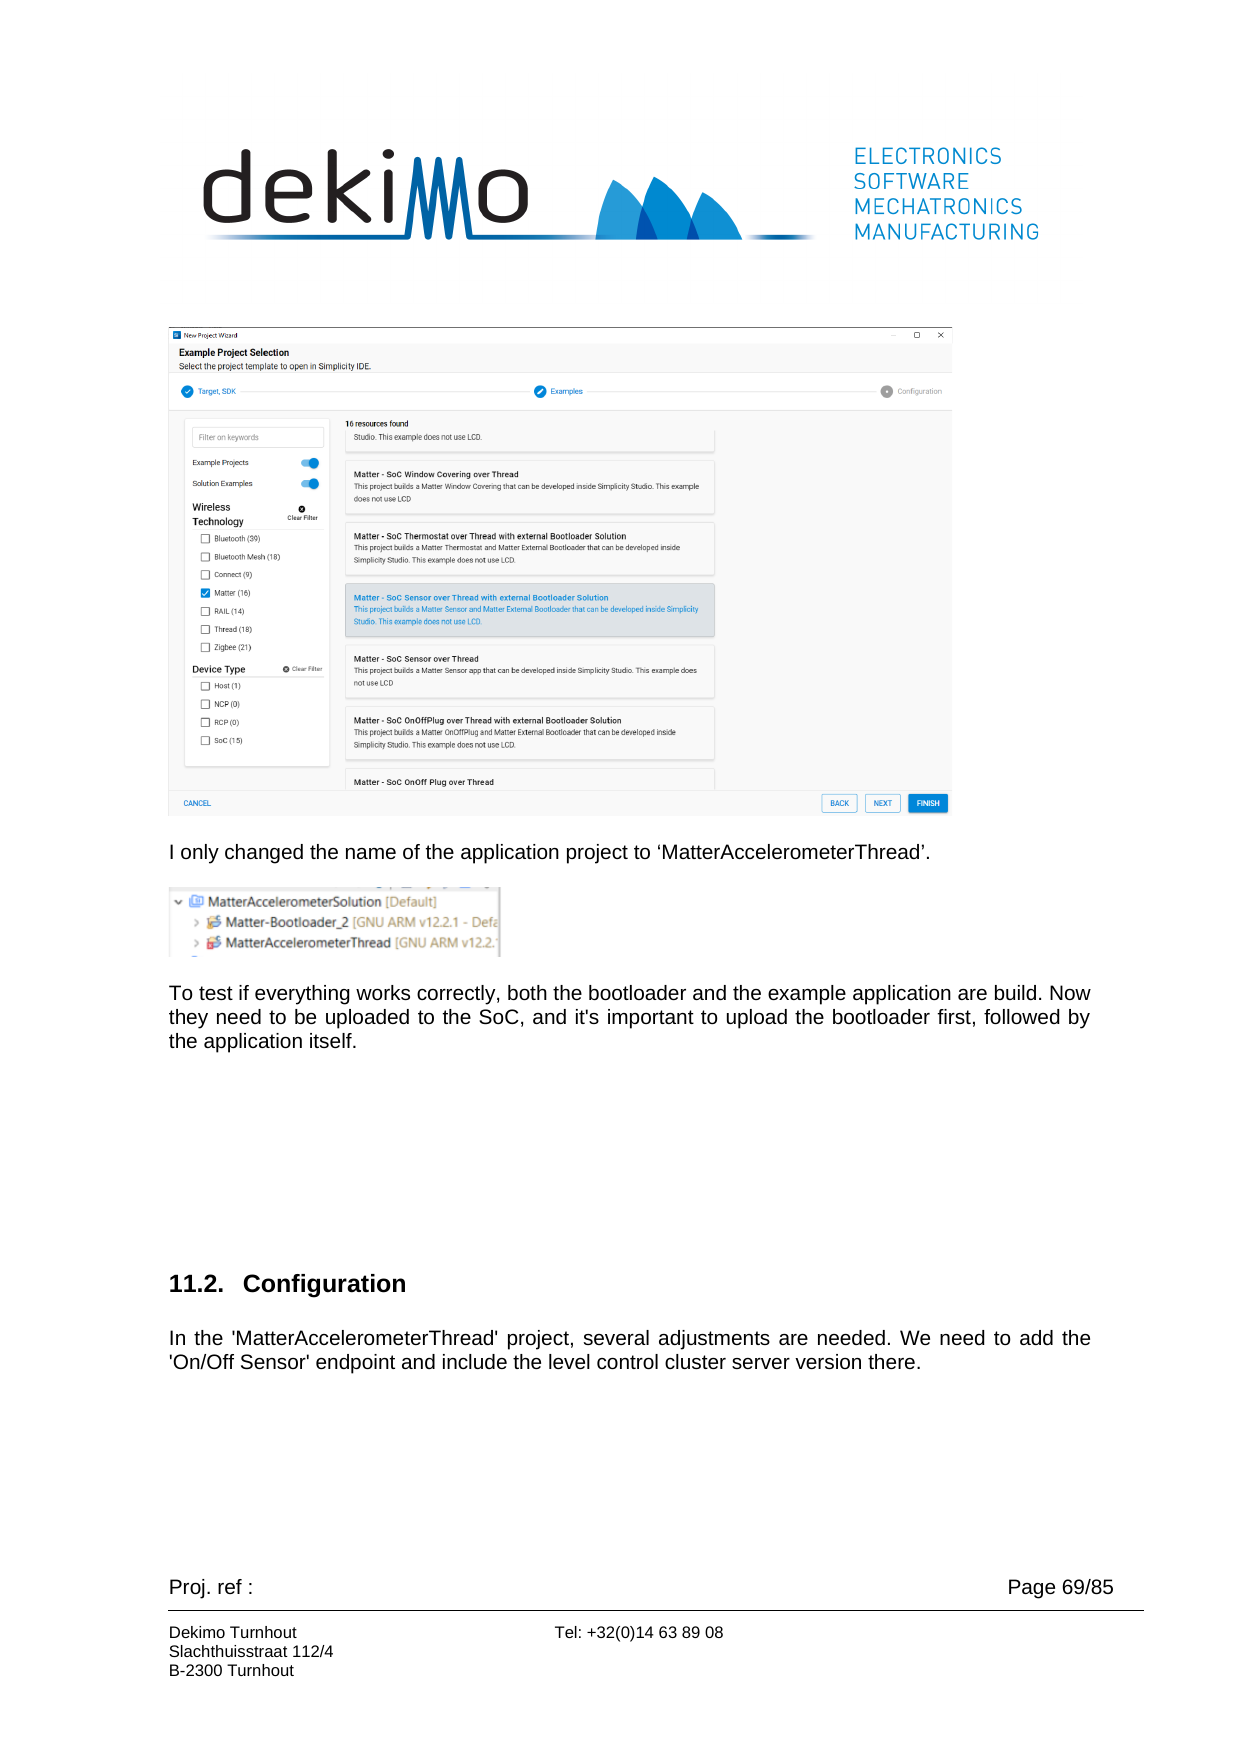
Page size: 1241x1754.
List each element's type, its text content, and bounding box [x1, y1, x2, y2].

text In the 'MatterAccelerometerThread' project, several adjustments are needed. We need to add the 'On/Off Sensor' endpoint and include the level control cluster server version there. [169, 1326, 1093, 1374]
subtitle Configuration [169, 1268, 1093, 1297]
picture [168, 327, 953, 816]
text I only changed the name of the application project to ‘MatterAccelerometerThread’. [169, 840, 1093, 864]
picture [159, 73, 1083, 304]
picture [168, 887, 502, 957]
text To test if everything works correctly, both the bootloader and the example application are build. Now they need to be uploaded to the SoC, and it's important to upload the bootloader first, followed by the application itself. [169, 981, 1093, 1053]
